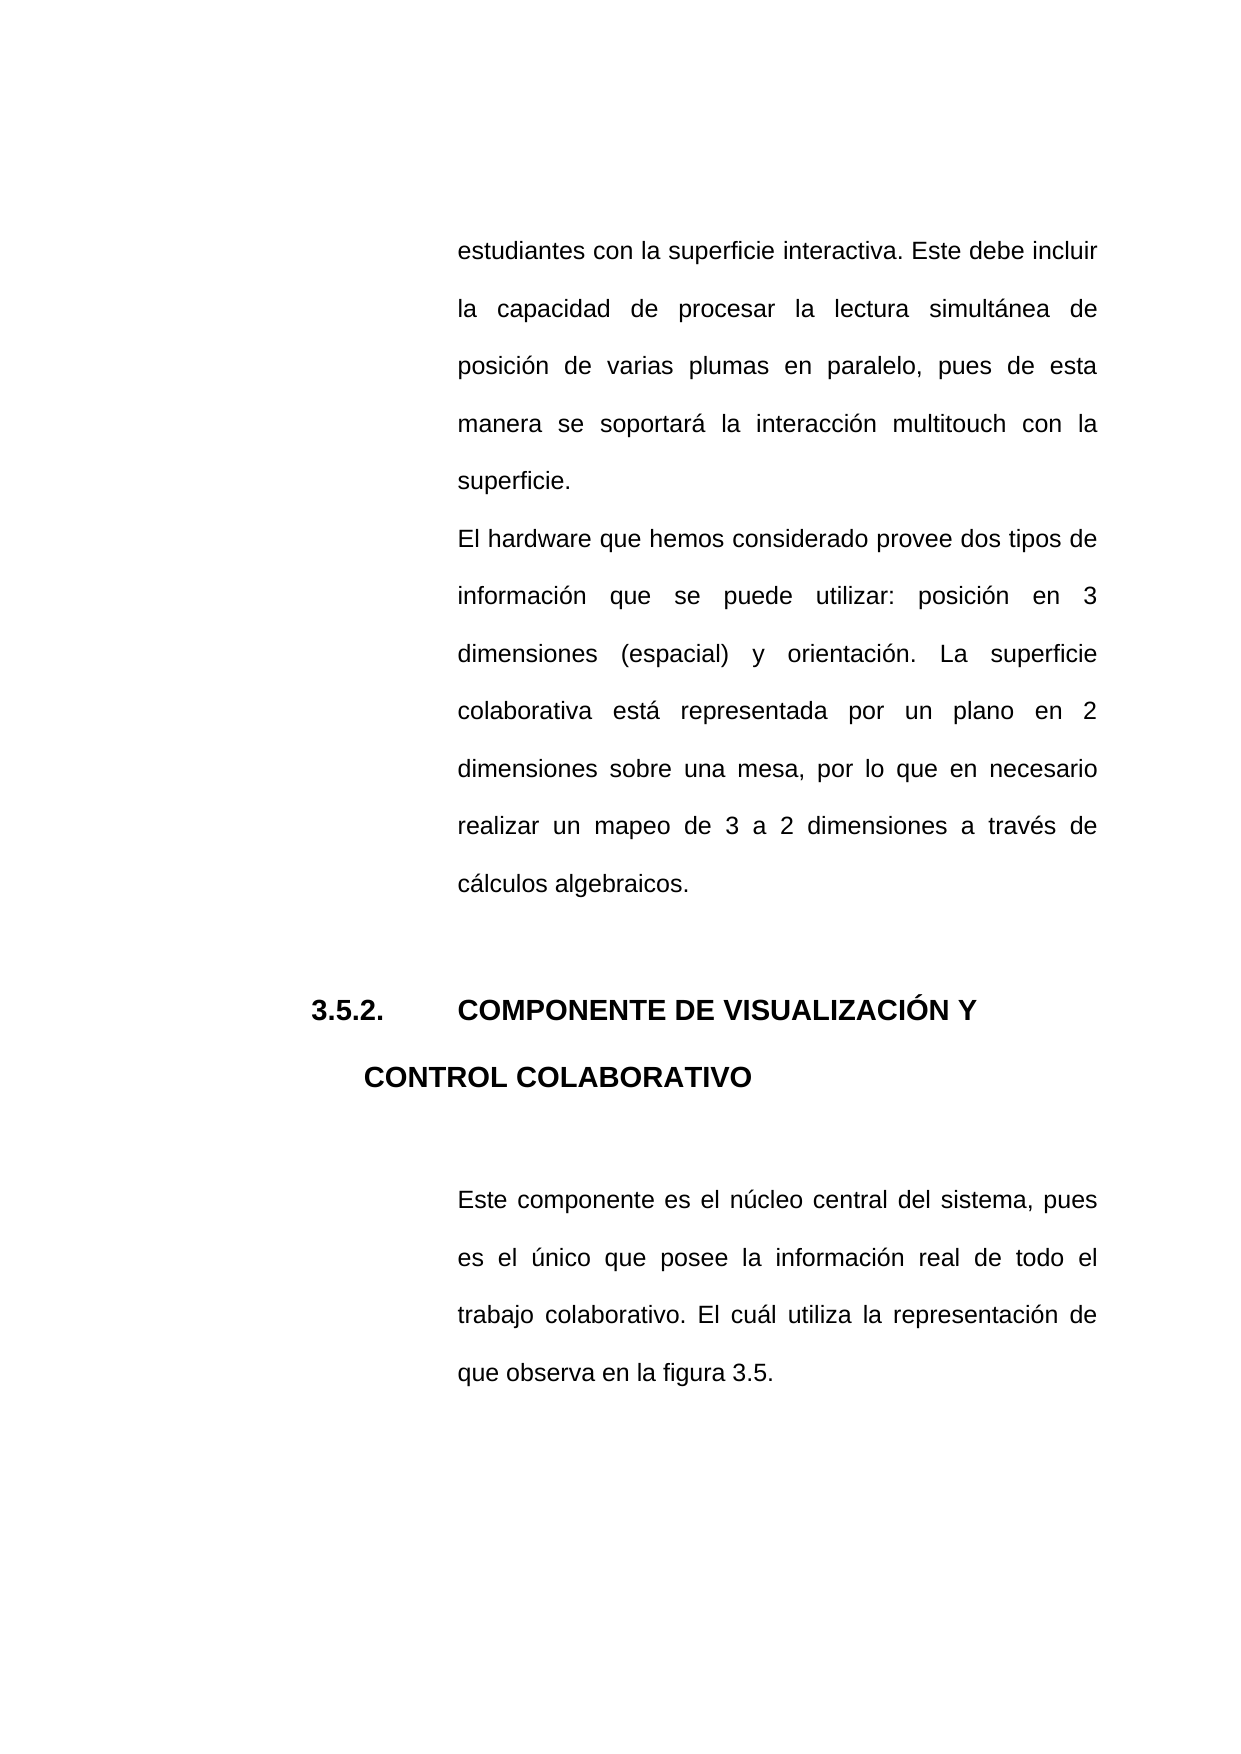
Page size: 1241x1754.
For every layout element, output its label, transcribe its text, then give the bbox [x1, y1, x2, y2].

text El hardware que hemos considerado provee dos tipos de información que se puede utilizar: posición en 3 dimensiones (espacial) y orientación. La superficie colaborativa está representada por un plano en 2 dimensiones sobre una mesa, por lo que en necesario realizar un mapeo de 3 a 2 dimensiones a través de cálculos algebraicos. [457, 524, 1098, 897]
list COMPONENTE DE VISUALIZACIÓN Y CONTROL COLABORATIVO [311, 993, 1098, 1094]
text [457, 236, 1098, 495]
text Este componente es el núcleo central del sistema, pues es el único que posee la información real de todo el trabajo colaborativo. El cuál utiliza la representación de que observa en la figura 3.5. [457, 1185, 1098, 1386]
